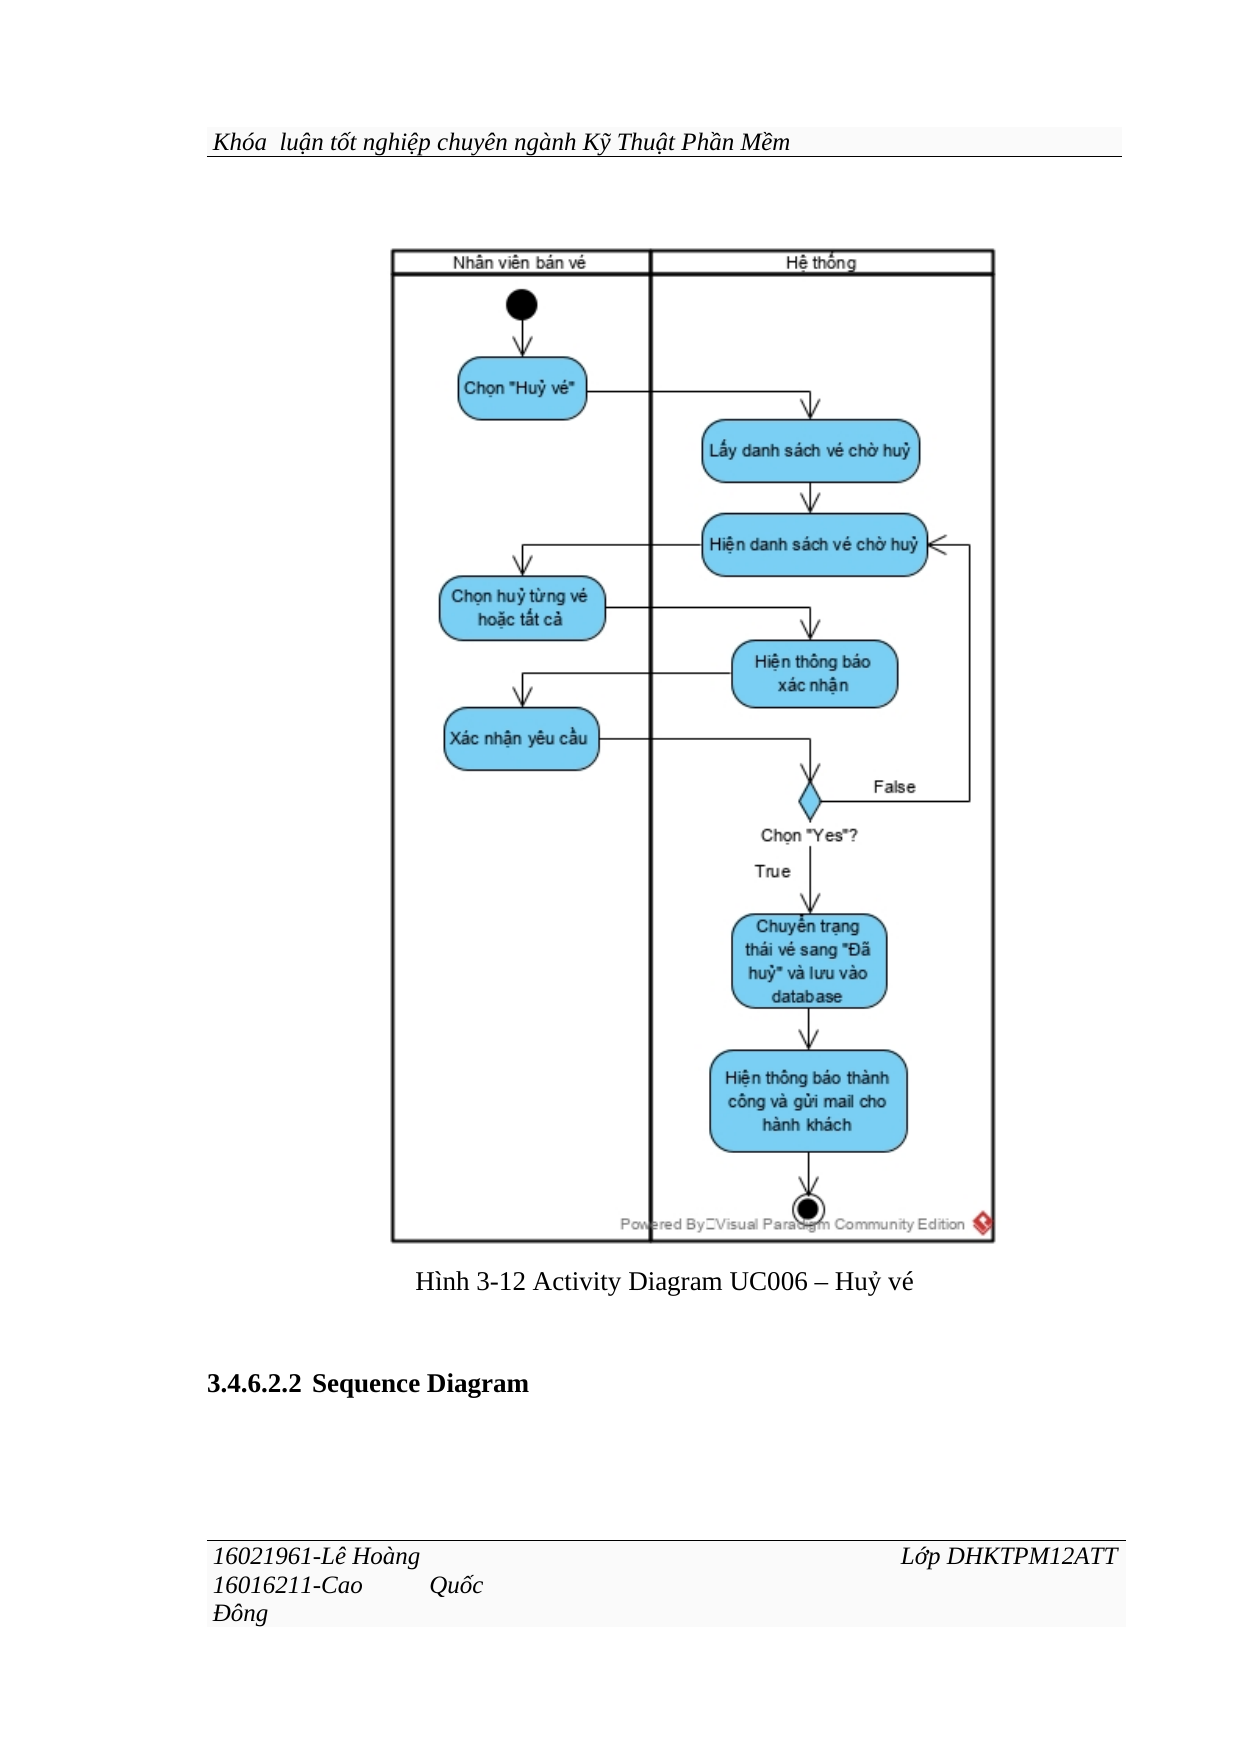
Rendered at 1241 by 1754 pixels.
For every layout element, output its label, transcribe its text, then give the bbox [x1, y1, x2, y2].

text Hình - Activity Diagram UC006 – Huỷ vé [207, 1265, 1122, 1296]
picture [386, 244, 1002, 1250]
subtitle Sequence Diagram [207, 1367, 1122, 1399]
